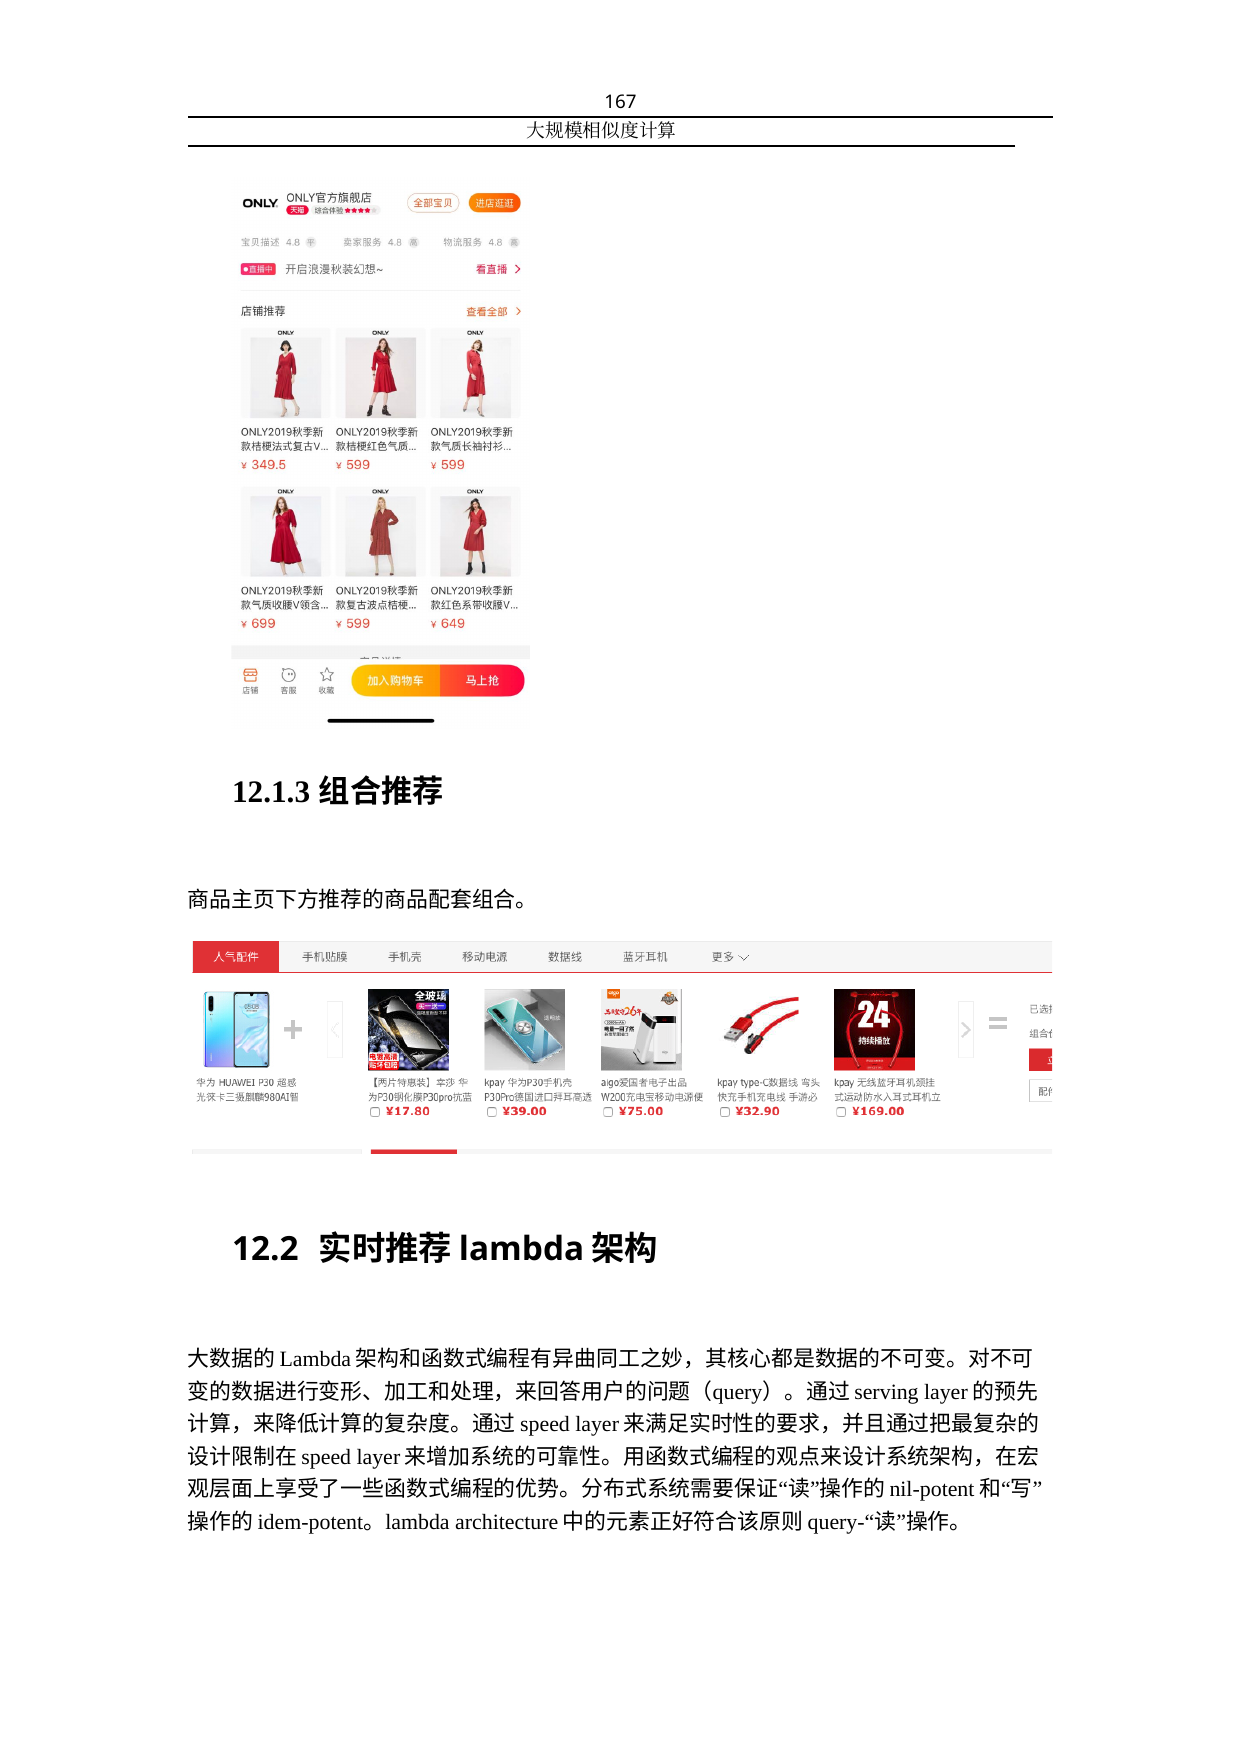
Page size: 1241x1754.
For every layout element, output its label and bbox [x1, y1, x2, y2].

picture [231, 177, 530, 729]
picture [187, 927, 1053, 1154]
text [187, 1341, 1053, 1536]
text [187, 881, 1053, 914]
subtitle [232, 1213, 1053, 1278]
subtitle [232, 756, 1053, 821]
